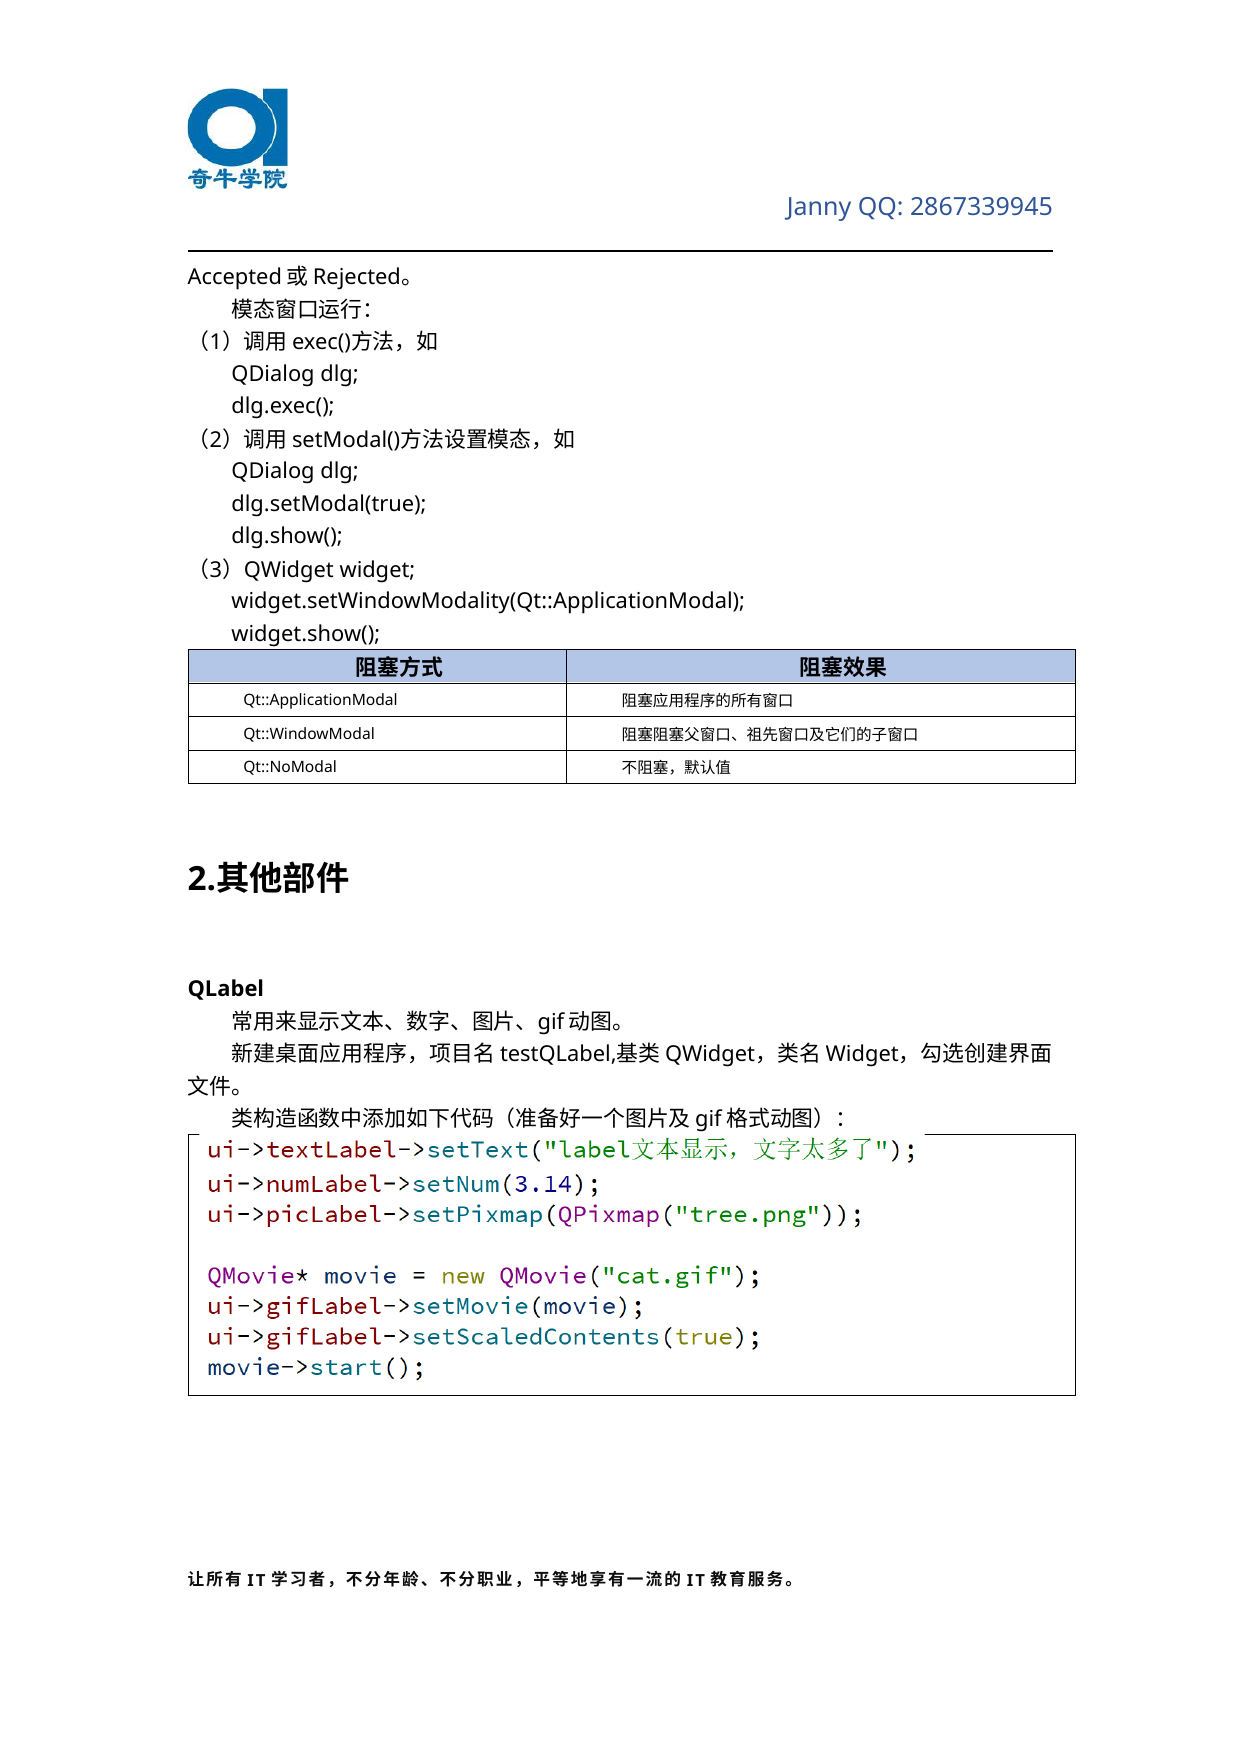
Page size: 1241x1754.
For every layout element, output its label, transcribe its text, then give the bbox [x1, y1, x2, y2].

text （1）调用exec()方法，如 [187, 324, 1053, 356]
table_cell 阻塞应用程序的所有窗口 [567, 684, 1075, 716]
table_header 阻塞效果 [567, 650, 1075, 682]
picture [187, 88, 288, 189]
text （3）QWidget widget; [187, 551, 1053, 584]
text dlg.show(); [187, 519, 1053, 551]
text QLabel [187, 971, 1053, 1004]
table_cell Qt::WindowModal [189, 717, 566, 749]
table_cell Qt::ApplicationModal [189, 684, 566, 716]
table_cell Qt::NoModal [189, 751, 566, 783]
table_header 阻塞方式 [189, 650, 566, 682]
picture [199, 1134, 925, 1382]
text dlg.exec(); [187, 389, 1053, 421]
text dlg.setModal(true); [187, 486, 1053, 519]
table_cell 阻塞阻塞父窗口、祖先窗口及它们的子窗口 [567, 717, 1075, 749]
text QDialog dlg; [187, 454, 1053, 486]
text QDialog dlg; [187, 356, 1053, 389]
subtitle 2.其他部件 [187, 844, 1053, 909]
table_header [189, 1135, 1075, 1395]
text 模态窗口运行： [187, 291, 1053, 324]
table_cell 不阻塞，默认值 [567, 751, 1075, 783]
text widget.setWindowModality(Qt::ApplicationModal); [187, 584, 1053, 616]
text 类构造函数中添加如下代码（准备好一个图片及gif格式动图）： [187, 1101, 1053, 1134]
text 常用来显示文本、数字、图片、gif动图。 [187, 1004, 1053, 1036]
text widget.show(); [187, 616, 1053, 649]
text 新建桌面应用程序，项目名testQLabel,基类QWidget，类名Widget，勾选创建界面文件。 [187, 1036, 1053, 1101]
text （2）调用setModal()方法设置模态，如 [187, 421, 1053, 454]
